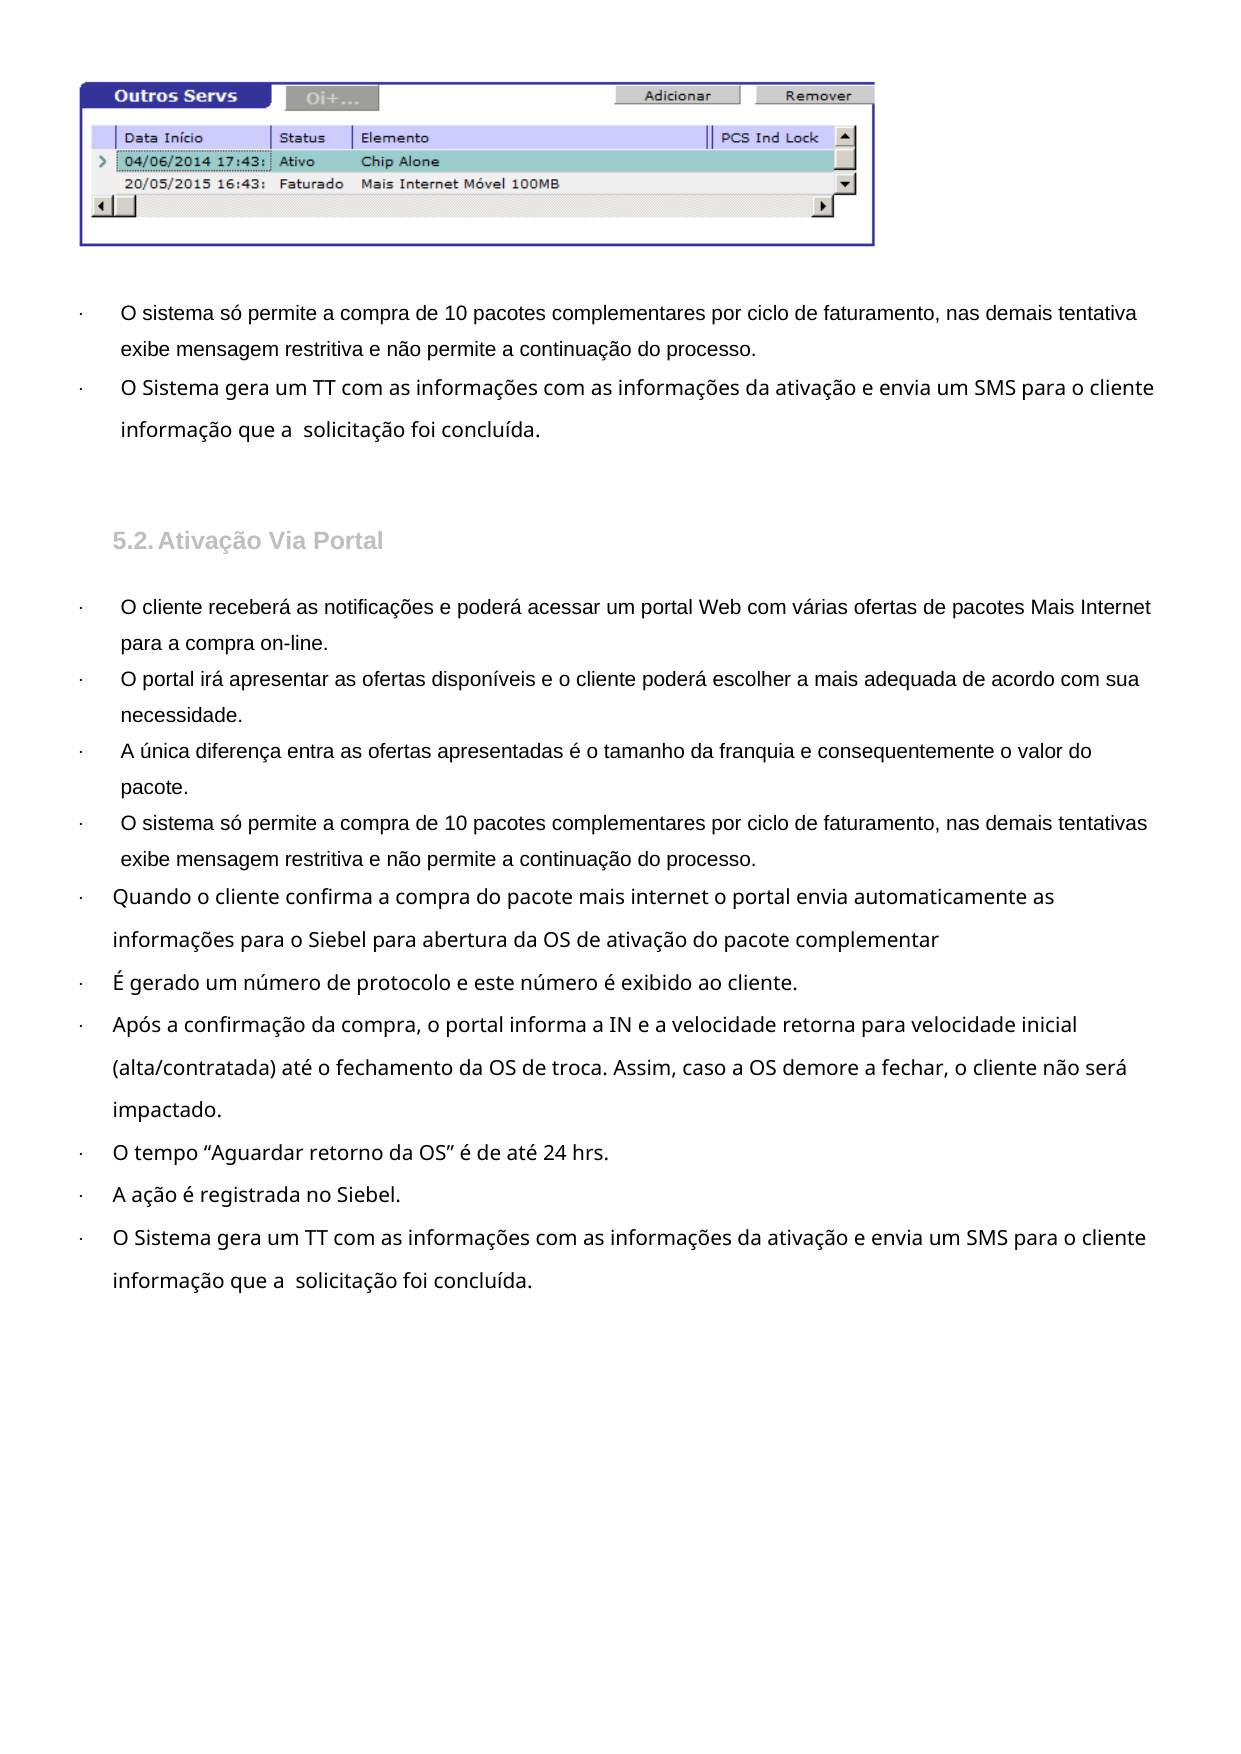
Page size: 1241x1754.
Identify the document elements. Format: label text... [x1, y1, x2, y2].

list É gerado um número de protocolo e este número é exibido ao cliente. [75, 968, 1165, 996]
list A ação é registrada no Siebel. [75, 1181, 1165, 1209]
list O portal irá apresentar as ofertas disponíveis e o cliente poderá escolher a mais adequada de acordo com sua necessidade. [75, 666, 1165, 726]
list O sistema só permite a compra de 10 pacotes complementares por ciclo de faturamento, nas demais tentativa exibe mensagem restritiva e não permite a continuação do processo. [75, 301, 1165, 361]
list O tempo “Aguardar retorno da OS” é de até 24 hrs. [75, 1138, 1165, 1166]
list O Sistema gera um TT com as informações com as informações da ativação e envia um SMS para o cliente informação que a solicitação foi concluída. [75, 373, 1165, 444]
list Após a confirmação da compra, o portal informa a IN e a velocidade retorna para velocidade inicial (alta/contratada) até o fechamento da OS de troca. Assim, caso a OS demore a fechar, o cliente não será impactado. [75, 1010, 1165, 1124]
picture [75, 75, 879, 254]
list Ativação Via Portal [112, 526, 1165, 555]
list Quando o cliente confirma a compra do pacote mais internet o portal envia automaticamente as informações para o Siebel para abertura da OS de ativação do pacote complementar [75, 882, 1165, 953]
list O Sistema gera um TT com as informações com as informações da ativação e envia um SMS para o cliente informação que a solicitação foi concluída. [75, 1223, 1165, 1294]
list O sistema só permite a compra de 10 pacotes complementares por ciclo de faturamento, nas demais tentativas exibe mensagem restritiva e não permite a continuação do processo. [75, 810, 1165, 870]
list A única diferença entra as ofertas apresentadas é o tamanho da franquia e consequentemente o valor do pacote. [75, 738, 1165, 798]
list O cliente receberá as notificações e poderá acessar um portal Web com várias ofertas de pacotes Mais Internet para a compra on-line. [75, 594, 1165, 654]
